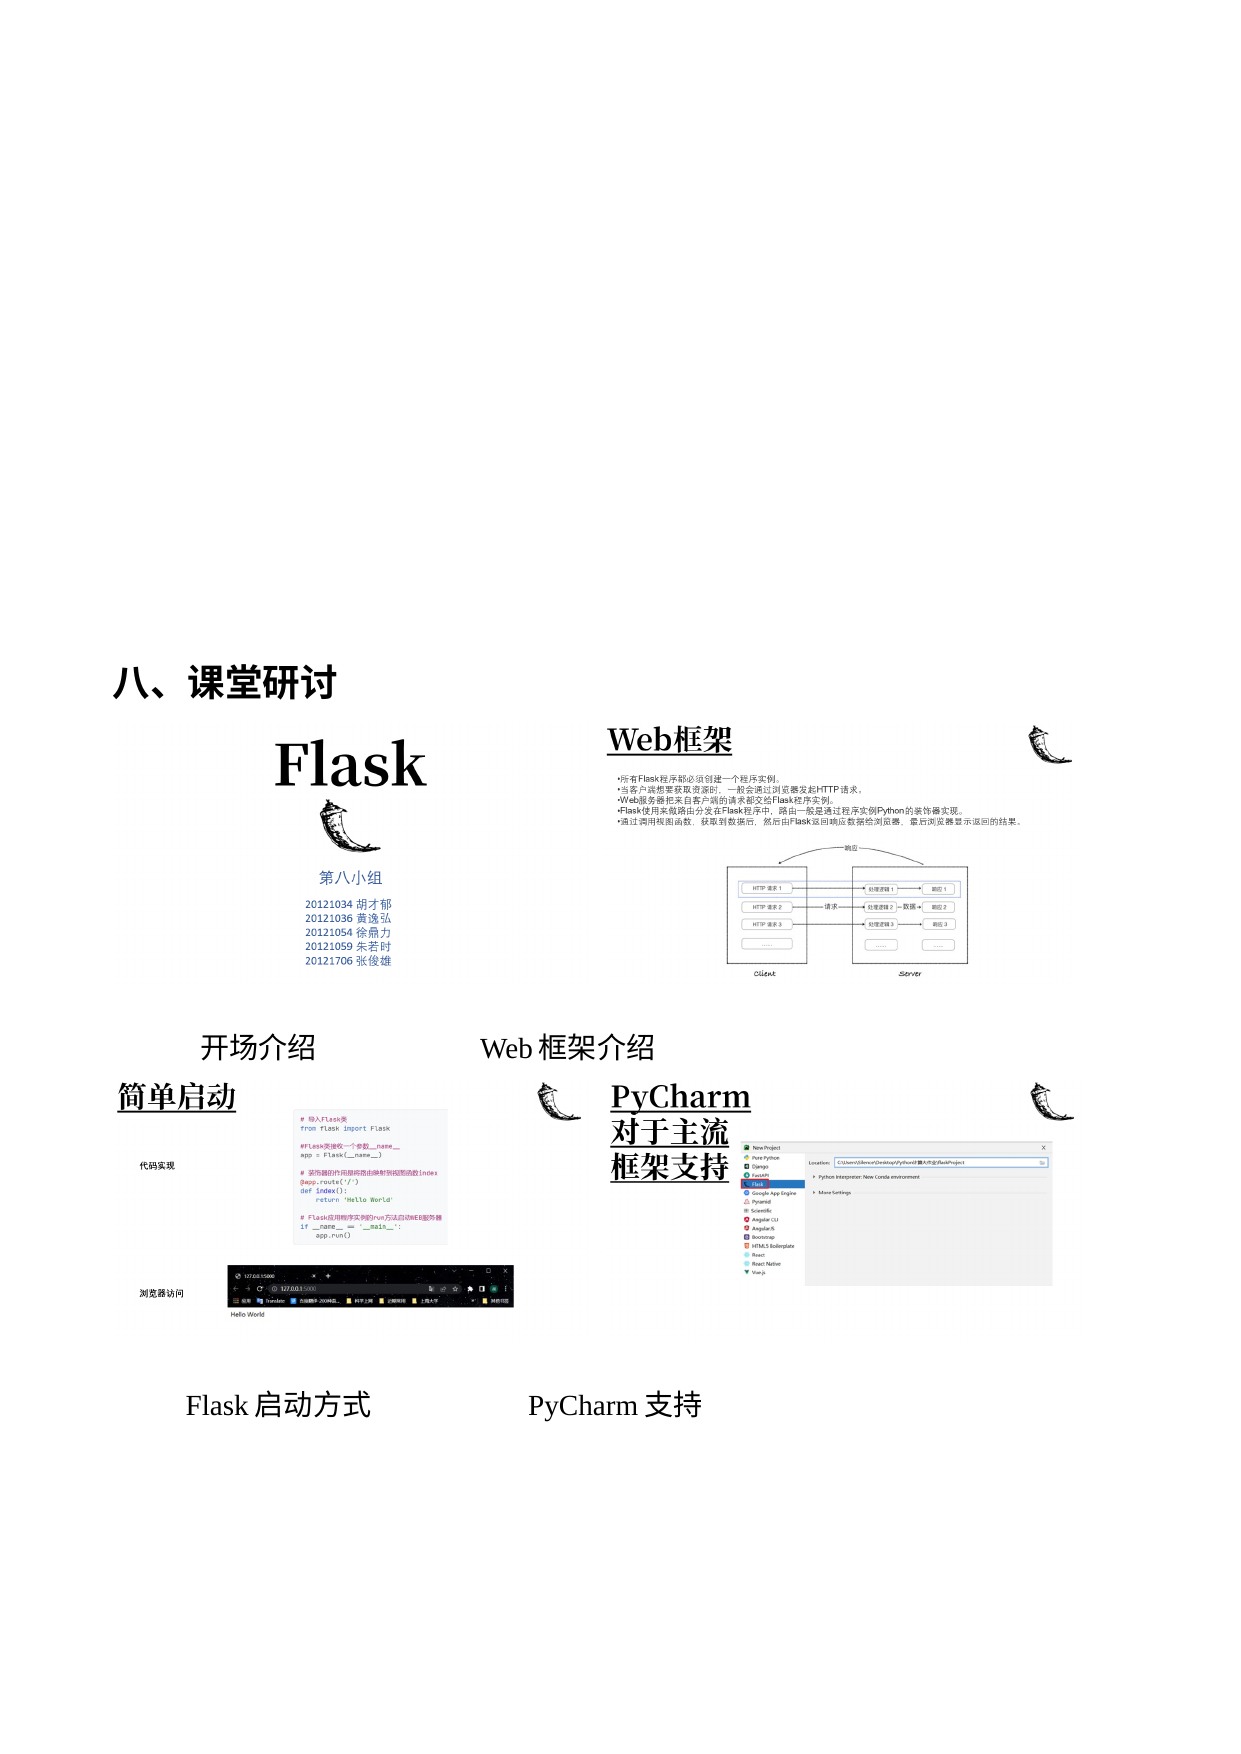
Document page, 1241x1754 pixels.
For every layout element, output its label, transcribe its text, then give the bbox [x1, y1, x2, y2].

text 八、课堂研讨 [112, 653, 1128, 707]
picture [605, 1077, 1081, 1341]
picture [112, 1077, 588, 1341]
text 开场介绍 Web框架介绍 [112, 1013, 1128, 1078]
picture [112, 720, 588, 984]
text Flask启动方式 PyCharm支持 [112, 1371, 1128, 1436]
picture [603, 720, 1079, 984]
